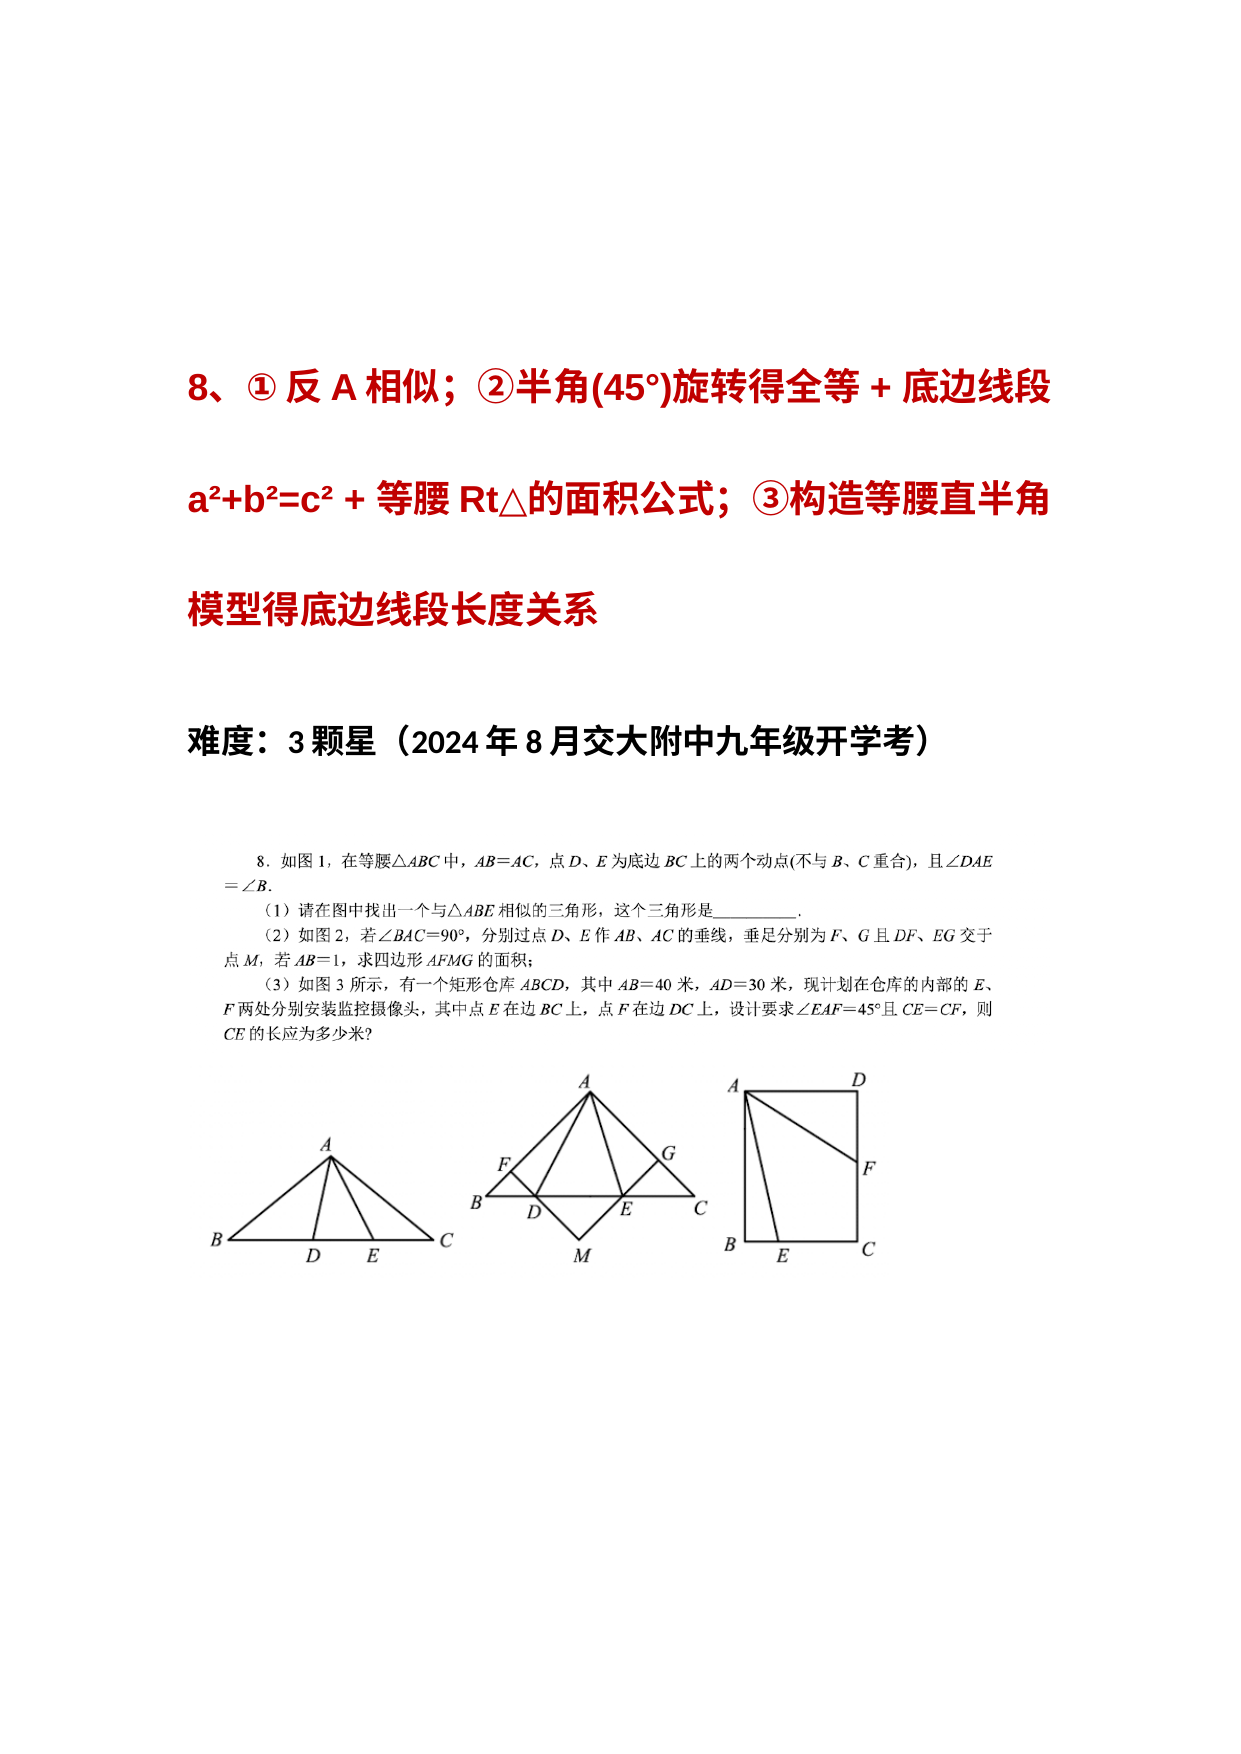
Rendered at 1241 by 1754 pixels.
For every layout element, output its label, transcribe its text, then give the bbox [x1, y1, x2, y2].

subtitle ①反A相似；②半角(45°)旋转得全等 + 底边线段a²+b²=c² + 等腰Rt△的面积公式；③构造等腰直半角模型得底边线段长度关系 [187, 352, 1053, 640]
picture [187, 1060, 892, 1278]
picture [187, 833, 1053, 1059]
subtitle 难度：3颗星（2024年8月交大附中九年级开学考） [187, 706, 1053, 771]
